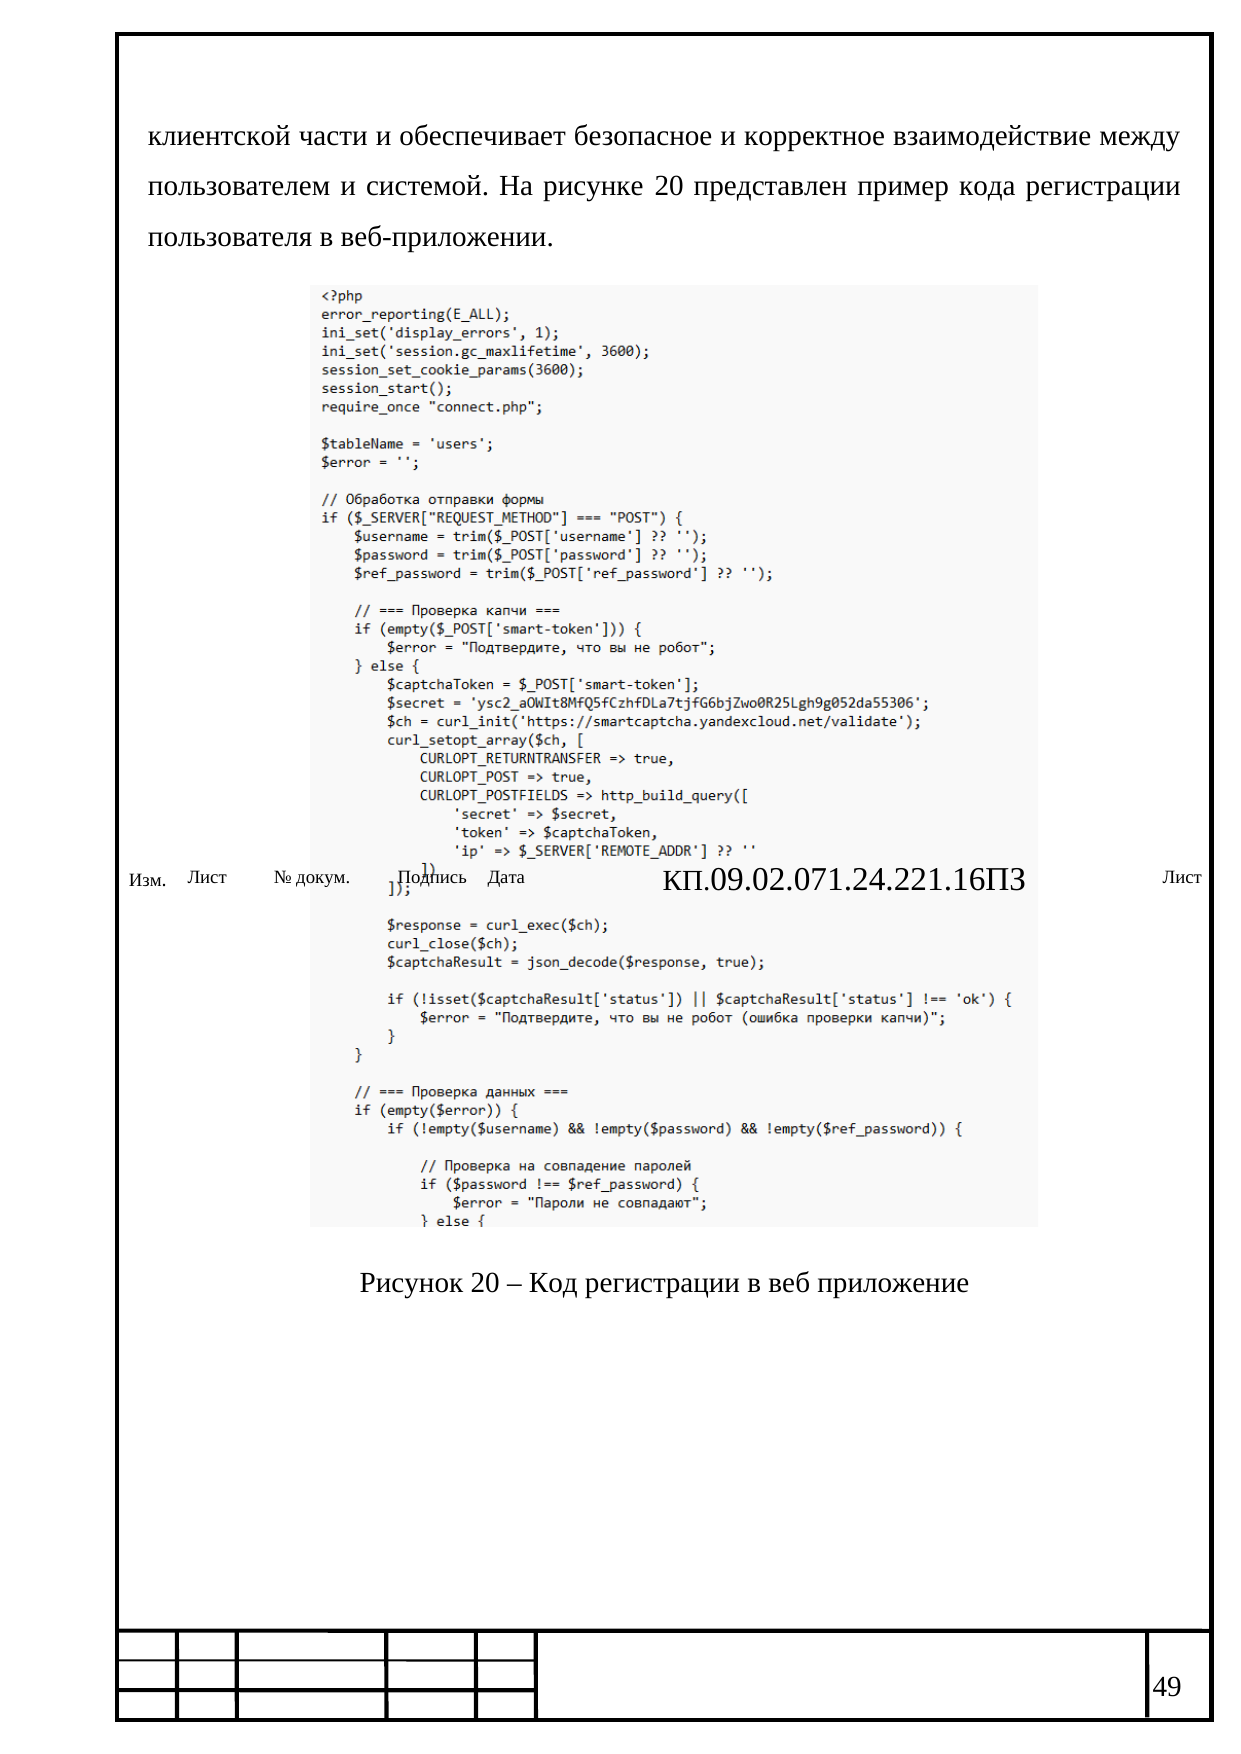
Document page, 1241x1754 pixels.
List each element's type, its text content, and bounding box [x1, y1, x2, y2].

picture [310, 285, 1039, 1227]
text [148, 118, 1181, 252]
text Рисунок 20 – Код регистрации в веб приложение [148, 1266, 1181, 1299]
